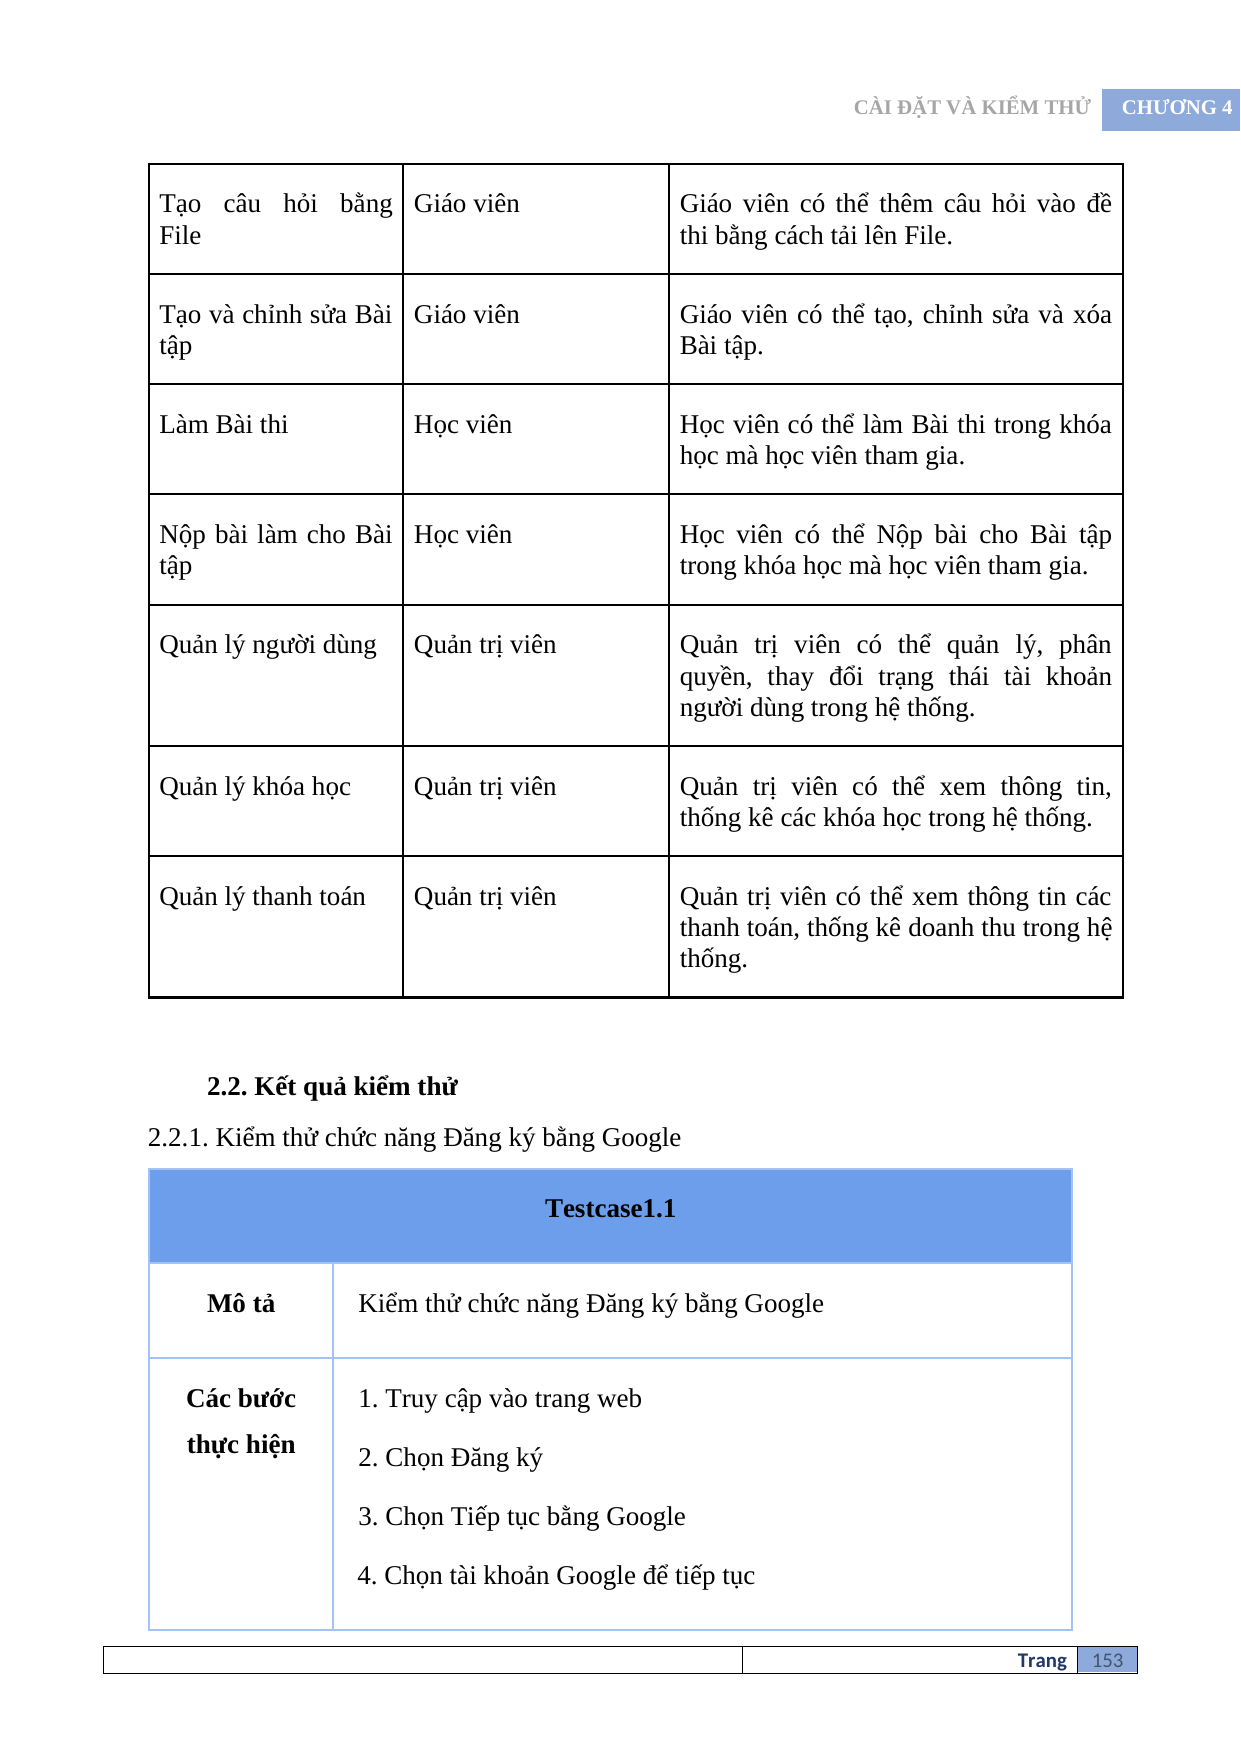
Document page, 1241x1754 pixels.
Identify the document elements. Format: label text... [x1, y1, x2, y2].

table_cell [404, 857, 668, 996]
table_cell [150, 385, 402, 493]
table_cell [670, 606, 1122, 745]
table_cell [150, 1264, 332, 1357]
subtitle 2.2.1. Kiểm thử chức năng Đăng ký bằng Google [148, 1121, 1122, 1152]
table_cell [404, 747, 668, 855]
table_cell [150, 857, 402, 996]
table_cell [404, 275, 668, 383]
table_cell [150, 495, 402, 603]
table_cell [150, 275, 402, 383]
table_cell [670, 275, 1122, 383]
list Kết quả kiểm thử [207, 1070, 1122, 1101]
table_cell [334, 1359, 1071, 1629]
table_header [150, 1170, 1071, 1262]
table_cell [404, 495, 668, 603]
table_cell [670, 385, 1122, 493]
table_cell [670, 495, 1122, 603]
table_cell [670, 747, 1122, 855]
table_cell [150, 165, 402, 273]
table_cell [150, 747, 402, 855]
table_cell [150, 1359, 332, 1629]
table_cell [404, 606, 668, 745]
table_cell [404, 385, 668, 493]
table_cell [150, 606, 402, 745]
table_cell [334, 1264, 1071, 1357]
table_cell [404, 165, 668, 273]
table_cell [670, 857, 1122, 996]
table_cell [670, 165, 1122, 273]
